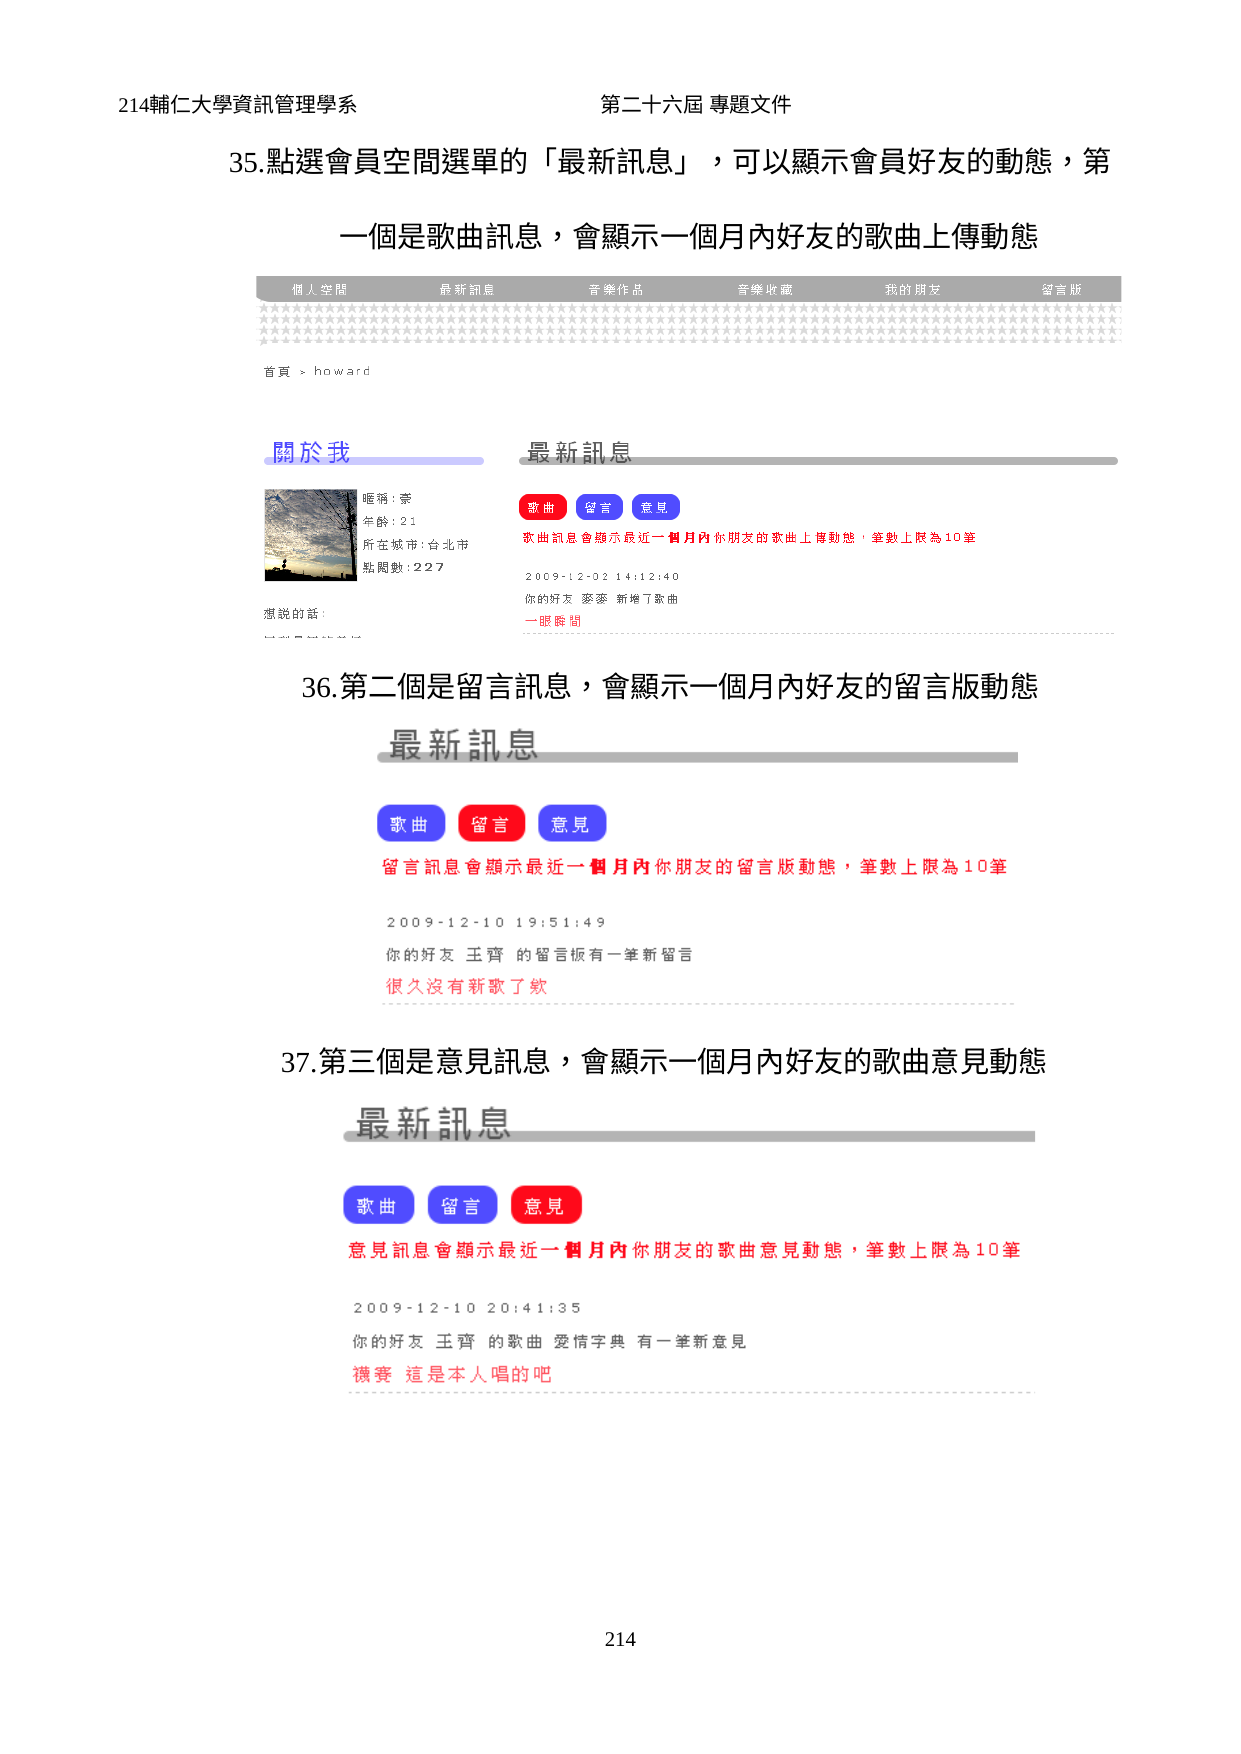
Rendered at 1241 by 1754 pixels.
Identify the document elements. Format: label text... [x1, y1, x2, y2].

picture [330, 1097, 1035, 1403]
picture [256, 272, 1122, 638]
picture [360, 722, 1018, 1006]
